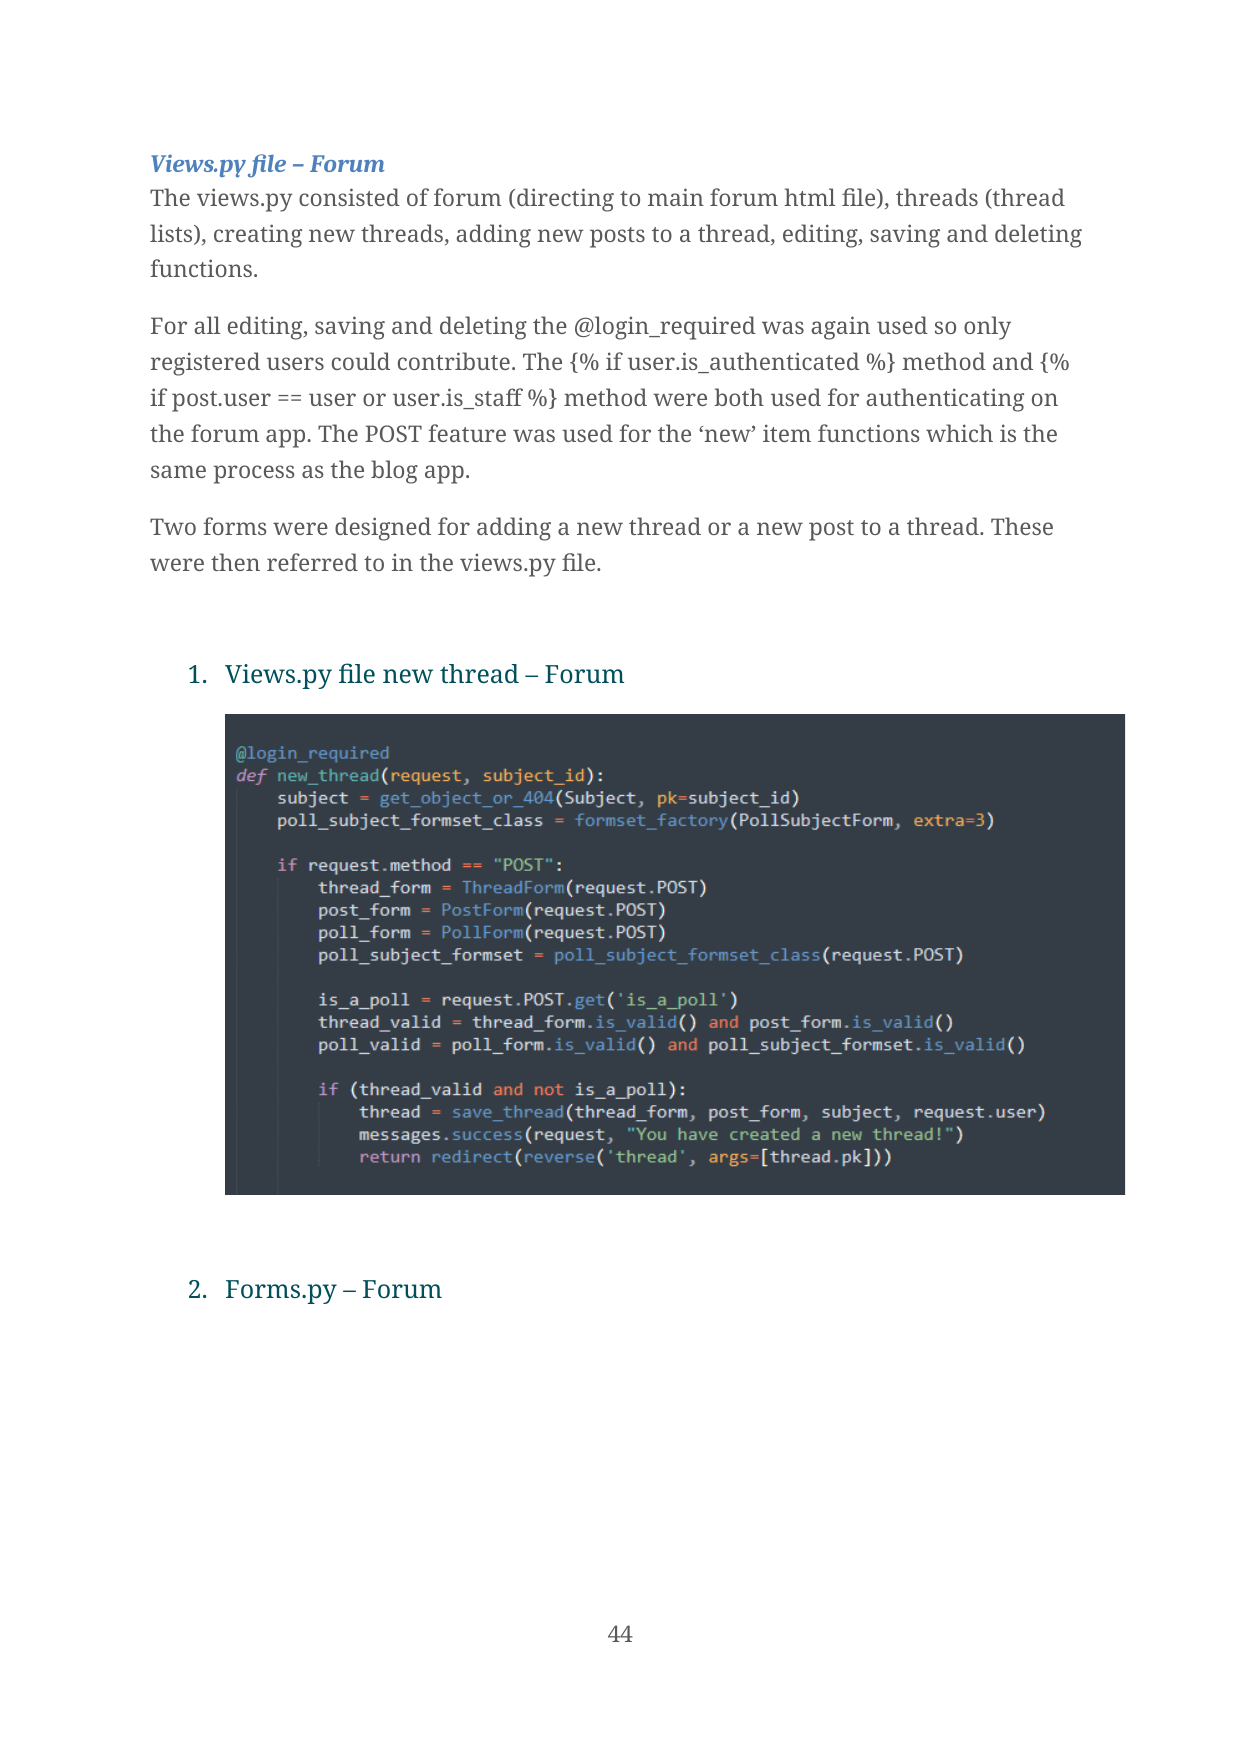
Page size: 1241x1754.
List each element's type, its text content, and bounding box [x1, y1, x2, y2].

list Forms.py – Forum [187, 1272, 1090, 1306]
picture [225, 714, 1125, 1195]
text Two forms were designed for adding a new thread or a new post to a thread. These were then referred to in the views.py file. [150, 511, 1090, 578]
subtitle Views.py file – Forum [150, 150, 1090, 179]
text For all editing, saving and deleting the @login_required was again used so only registered users could contribute. The {% if user.is_authenticated %} method and {% if post.user == user or user.is_staff %} method were both used for authenticating on the forum app. The POST feature was used for the ‘new’ item functions which is the same process as the blog app. [150, 310, 1090, 485]
list Views.py file new thread – Forum [187, 656, 1090, 691]
text The views.py consisted of forum (directing to main forum html file), threads (thread lists), creating new threads, adding new posts to a thread, editing, saving and deleting functions. [150, 182, 1090, 285]
